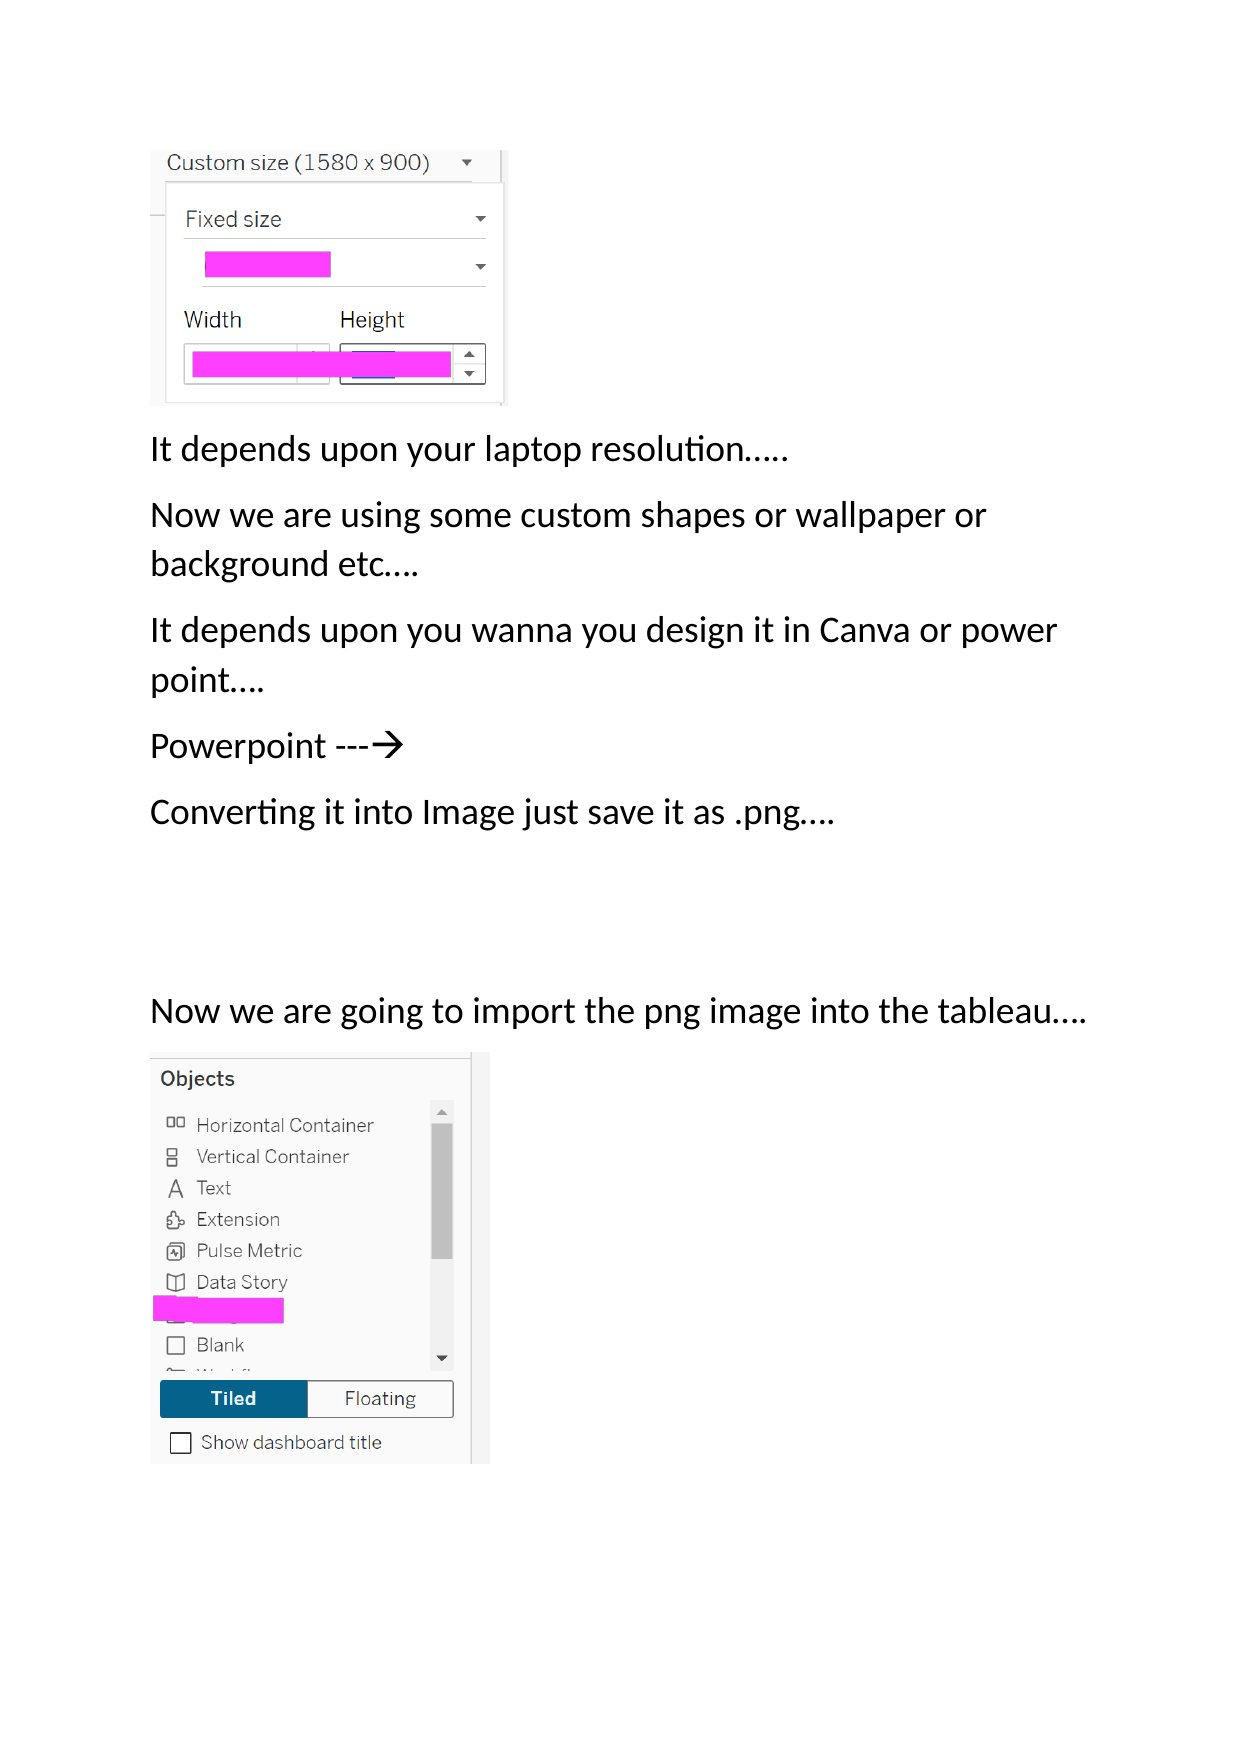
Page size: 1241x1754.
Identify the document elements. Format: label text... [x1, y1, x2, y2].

picture [150, 150, 509, 406]
text Now we are going to import the png image into the tableau…. [150, 987, 1090, 1032]
text It depends upon your laptop resolution….. [150, 425, 1090, 471]
text It depends upon you wanna you design it in Canva or power point…. [150, 606, 1090, 702]
text Now we are using some custom shapes or wallpaper or background etc…. [150, 491, 1090, 586]
text Powerpoint --- [150, 722, 1090, 768]
picture [147, 1052, 491, 1464]
text Converting it into Image just save it as .png…. [150, 788, 1090, 834]
